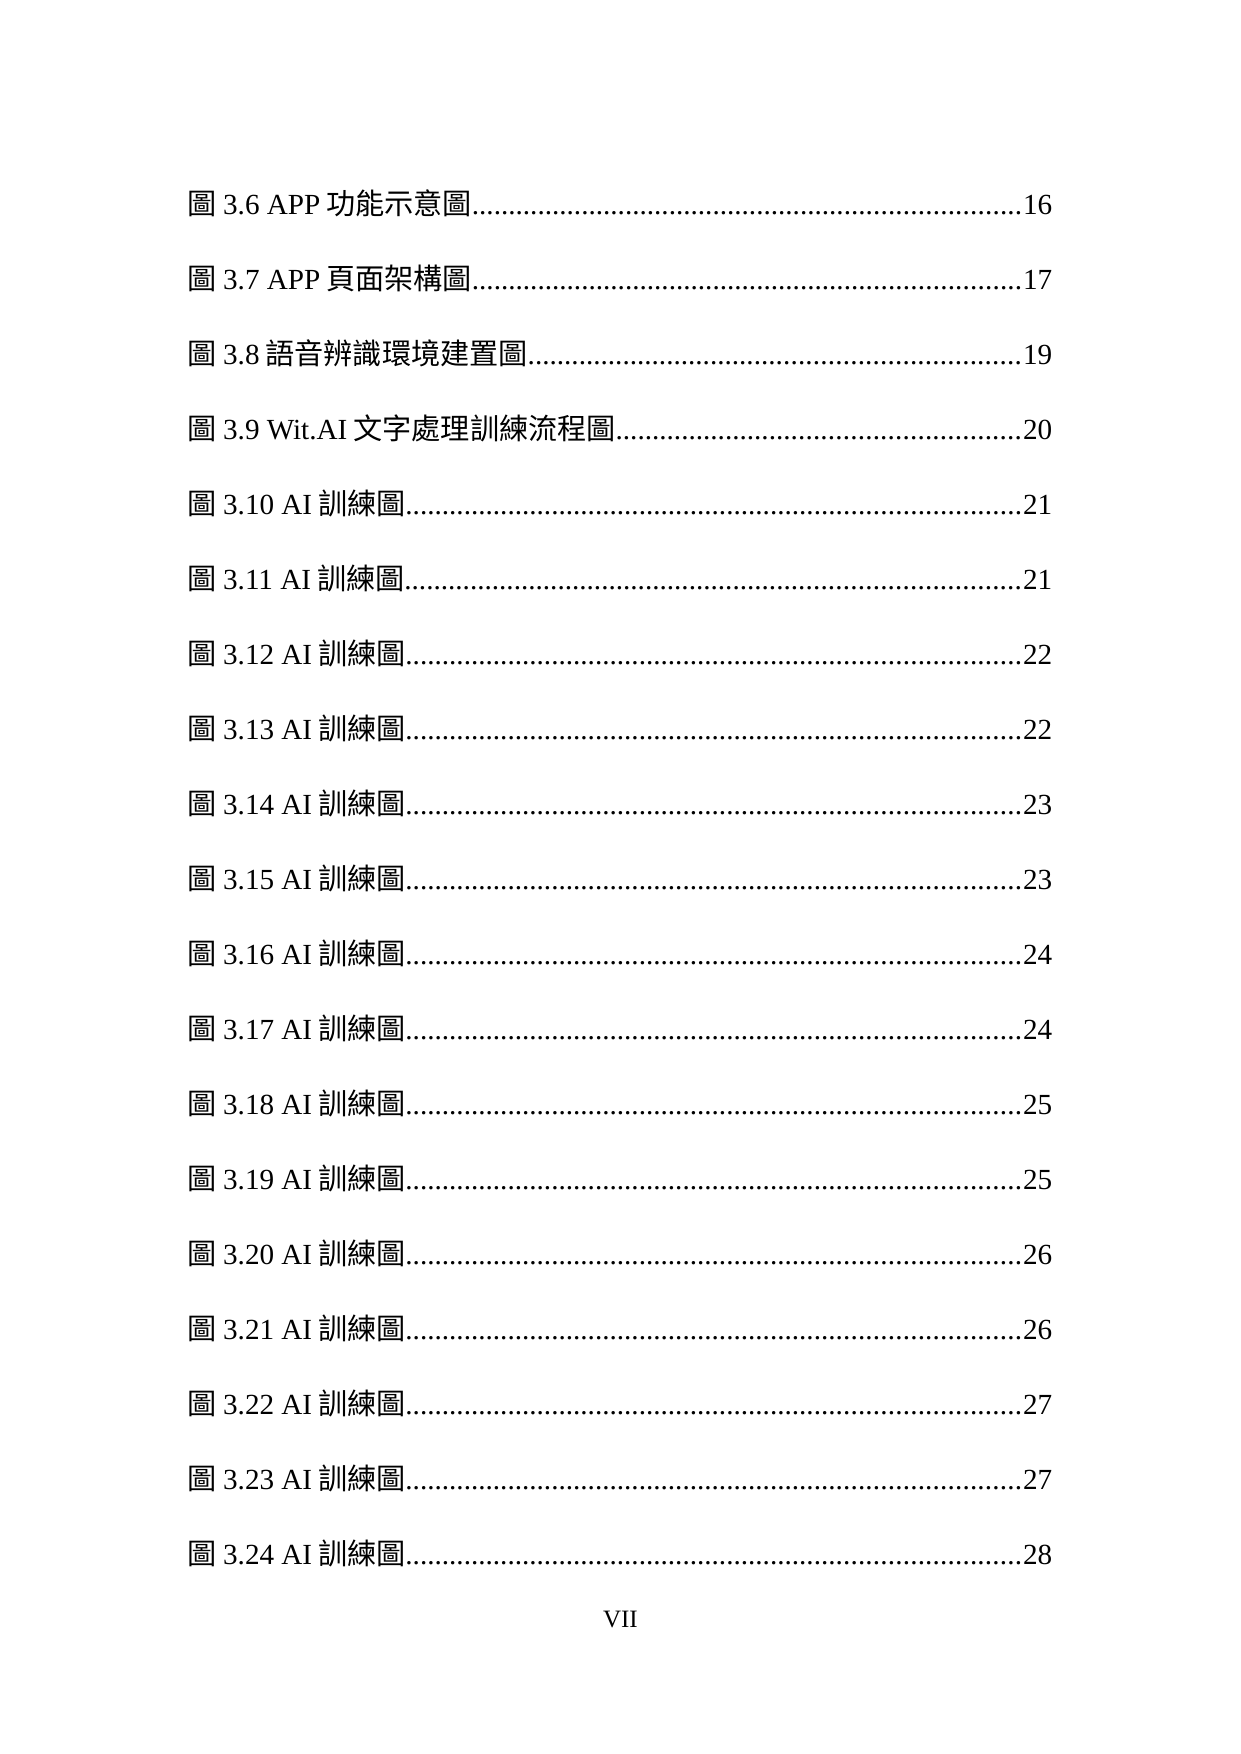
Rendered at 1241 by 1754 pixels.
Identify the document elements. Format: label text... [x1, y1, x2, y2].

text 圖 3.14 AI訓練圖 23 [187, 764, 1053, 839]
text 圖 3.7 APP頁面架構圖 17 [187, 239, 1053, 314]
text 圖 3.21 AI訓練圖 26 [187, 1289, 1053, 1364]
text 圖 3.20 AI訓練圖 26 [187, 1214, 1053, 1289]
text 圖 3.15 AI訓練圖 23 [187, 839, 1053, 914]
text 圖 3.6 APP功能示意圖 16 [187, 164, 1053, 239]
text 圖 3.8語音辨識環境建置圖 19 [187, 314, 1053, 389]
text 圖 3.13 AI訓練圖 22 [187, 689, 1053, 764]
text 圖 3.12 AI訓練圖 22 [187, 614, 1053, 689]
text 圖 3.24 AI訓練圖 28 [187, 1514, 1053, 1589]
text 圖 3.9 Wit.AI文字處理訓練流程圖 20 [187, 389, 1053, 464]
text 圖 3.17 AI訓練圖 24 [187, 989, 1053, 1064]
text 圖 3.22 AI訓練圖 27 [187, 1364, 1053, 1439]
text 圖 3.18 AI訓練圖 25 [187, 1064, 1053, 1139]
text 圖 3.19 AI訓練圖 25 [187, 1139, 1053, 1214]
text 圖 3.10 AI訓練圖 21 [187, 464, 1053, 539]
text 圖 3.16 AI訓練圖 24 [187, 914, 1053, 989]
text 圖 3.11 AI訓練圖 21 [187, 539, 1053, 614]
text 圖 3.23 AI訓練圖 27 [187, 1439, 1053, 1514]
